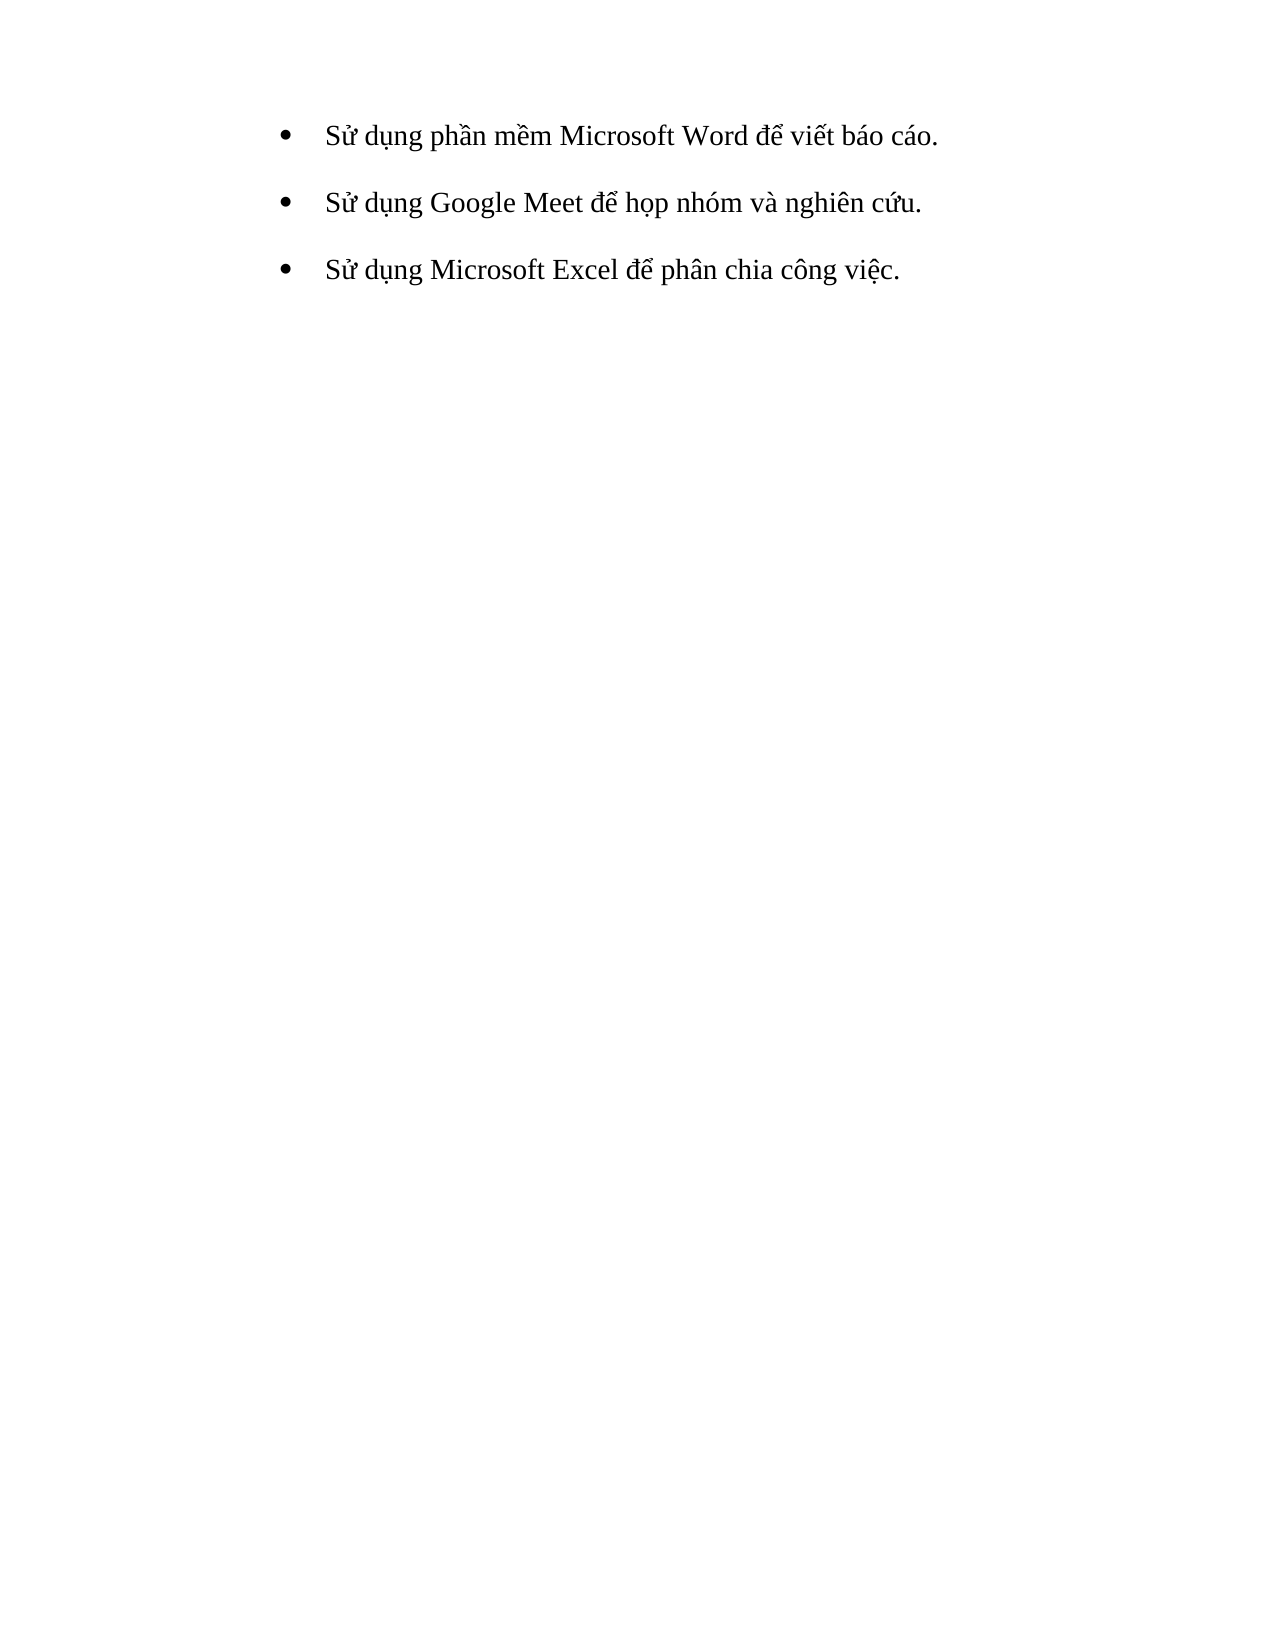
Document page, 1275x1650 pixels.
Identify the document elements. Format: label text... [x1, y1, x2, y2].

list Sử dụng Google Meet để họp nhóm và nghiên cứu. [281, 185, 1157, 219]
list Sử dụng phần mềm Microsoft Word để viết báo cáo. [281, 118, 1157, 152]
list Sử dụng Microsoft Excel để phân chia công việc. [281, 252, 1157, 286]
